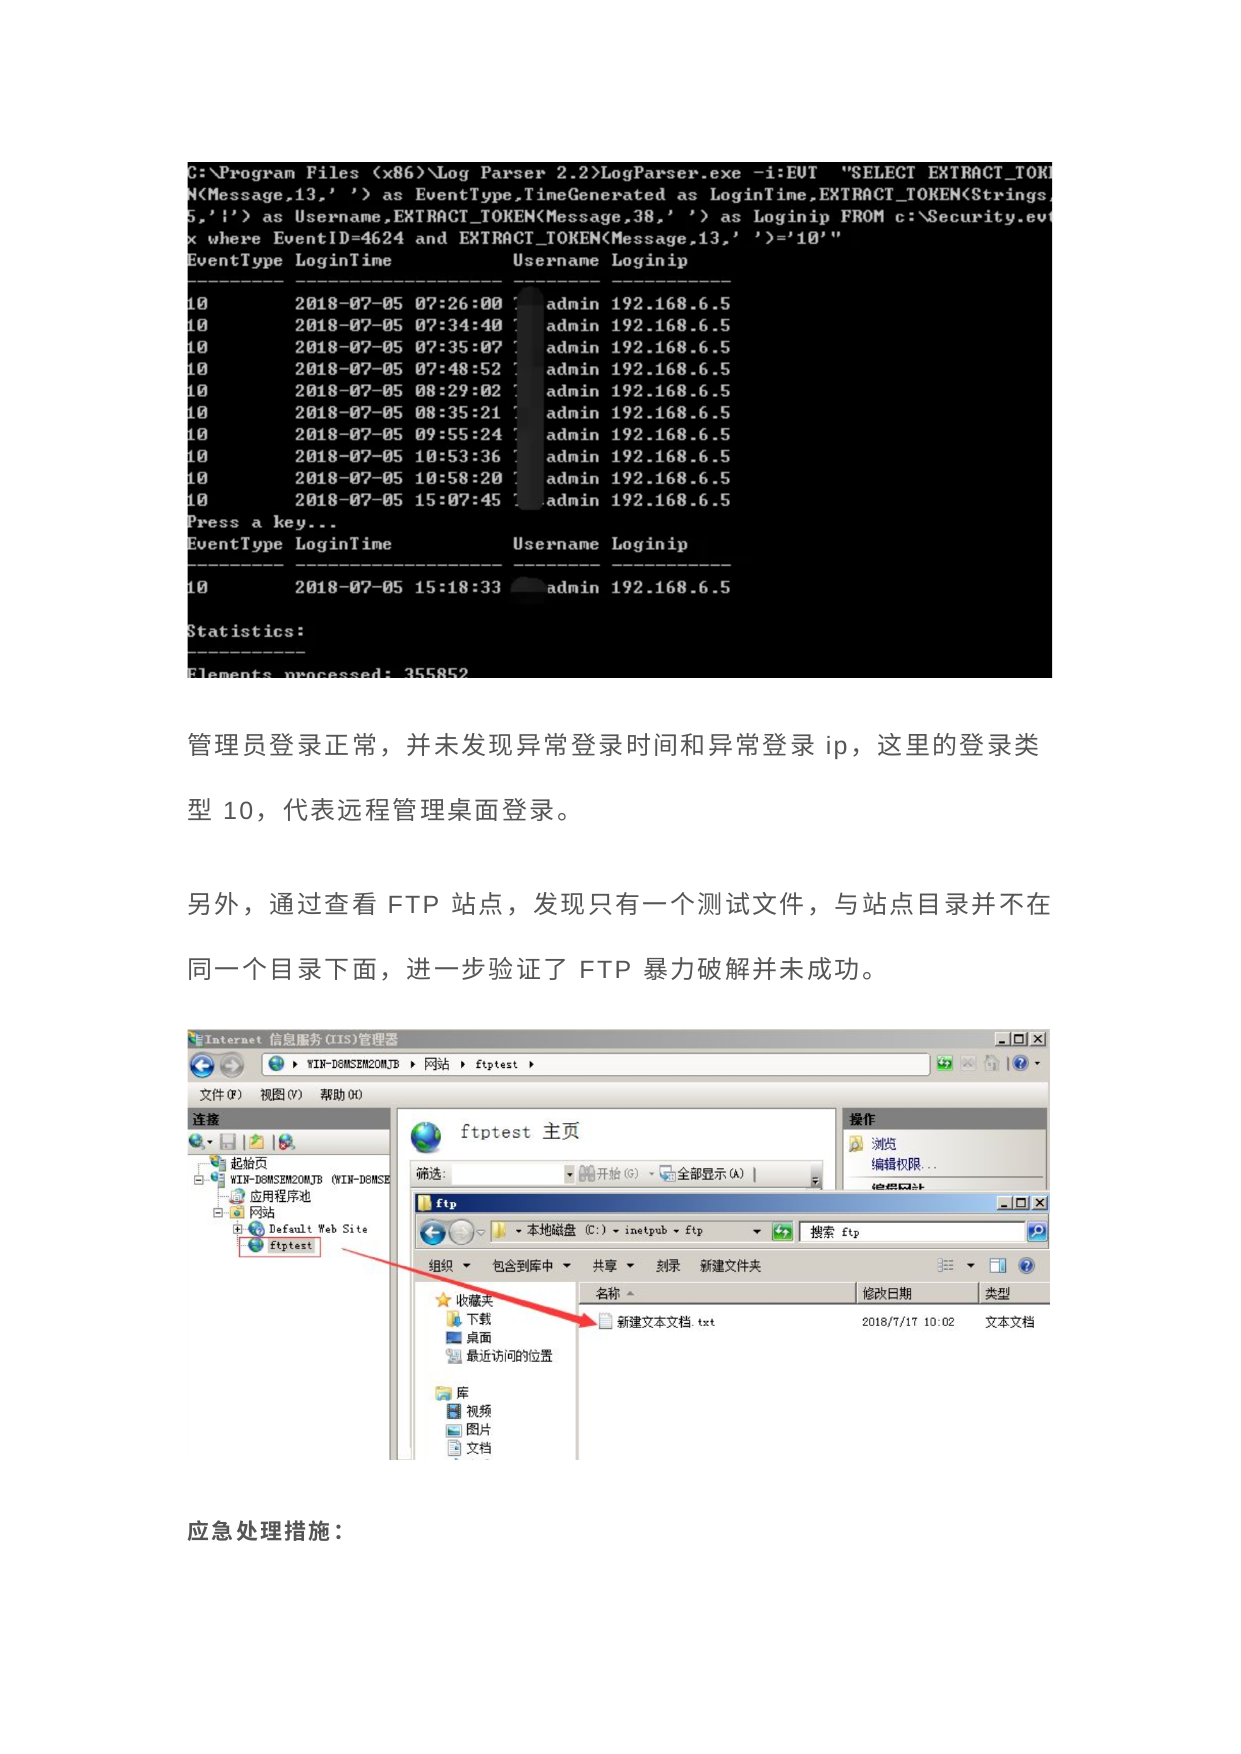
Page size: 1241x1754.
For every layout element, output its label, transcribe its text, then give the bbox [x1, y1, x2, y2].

text 管理员登录正常，并未发现异常登录时间和异常登录 ip，这里的登录类型 10，代表远程管理桌面登录。 [187, 711, 1053, 841]
picture [187, 1029, 1053, 1460]
text 另外，通过查看 FTP 站点，发现只有一个测试文件，与站点目录并不在同一个目录下面，进一步验证了 FTP 暴力破解并未成功。 [187, 870, 1053, 1000]
picture [187, 162, 1053, 678]
text 应急处理措施： [187, 1514, 1053, 1546]
